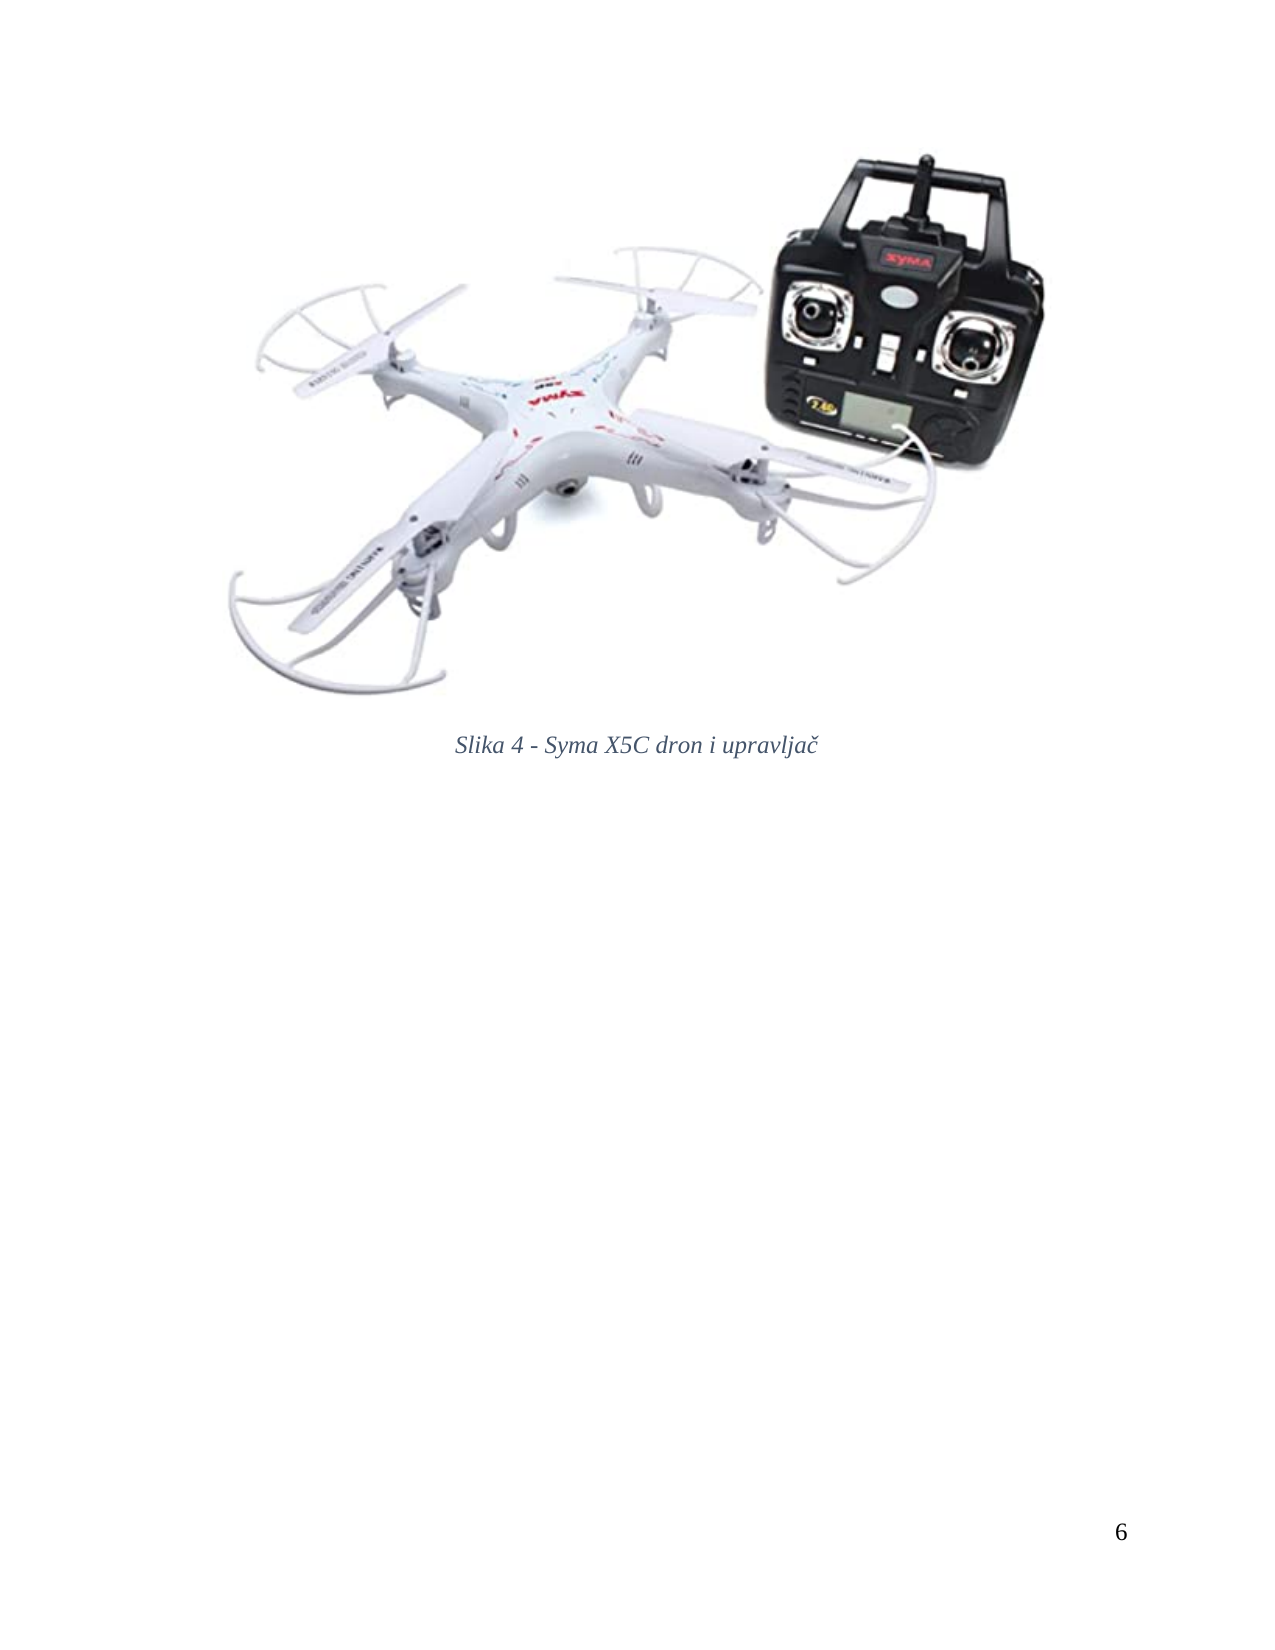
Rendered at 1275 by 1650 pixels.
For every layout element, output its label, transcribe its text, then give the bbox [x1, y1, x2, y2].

text Slika 4 - Syma X5C dron i upravljač [148, 730, 1127, 759]
picture [222, 147, 1053, 700]
